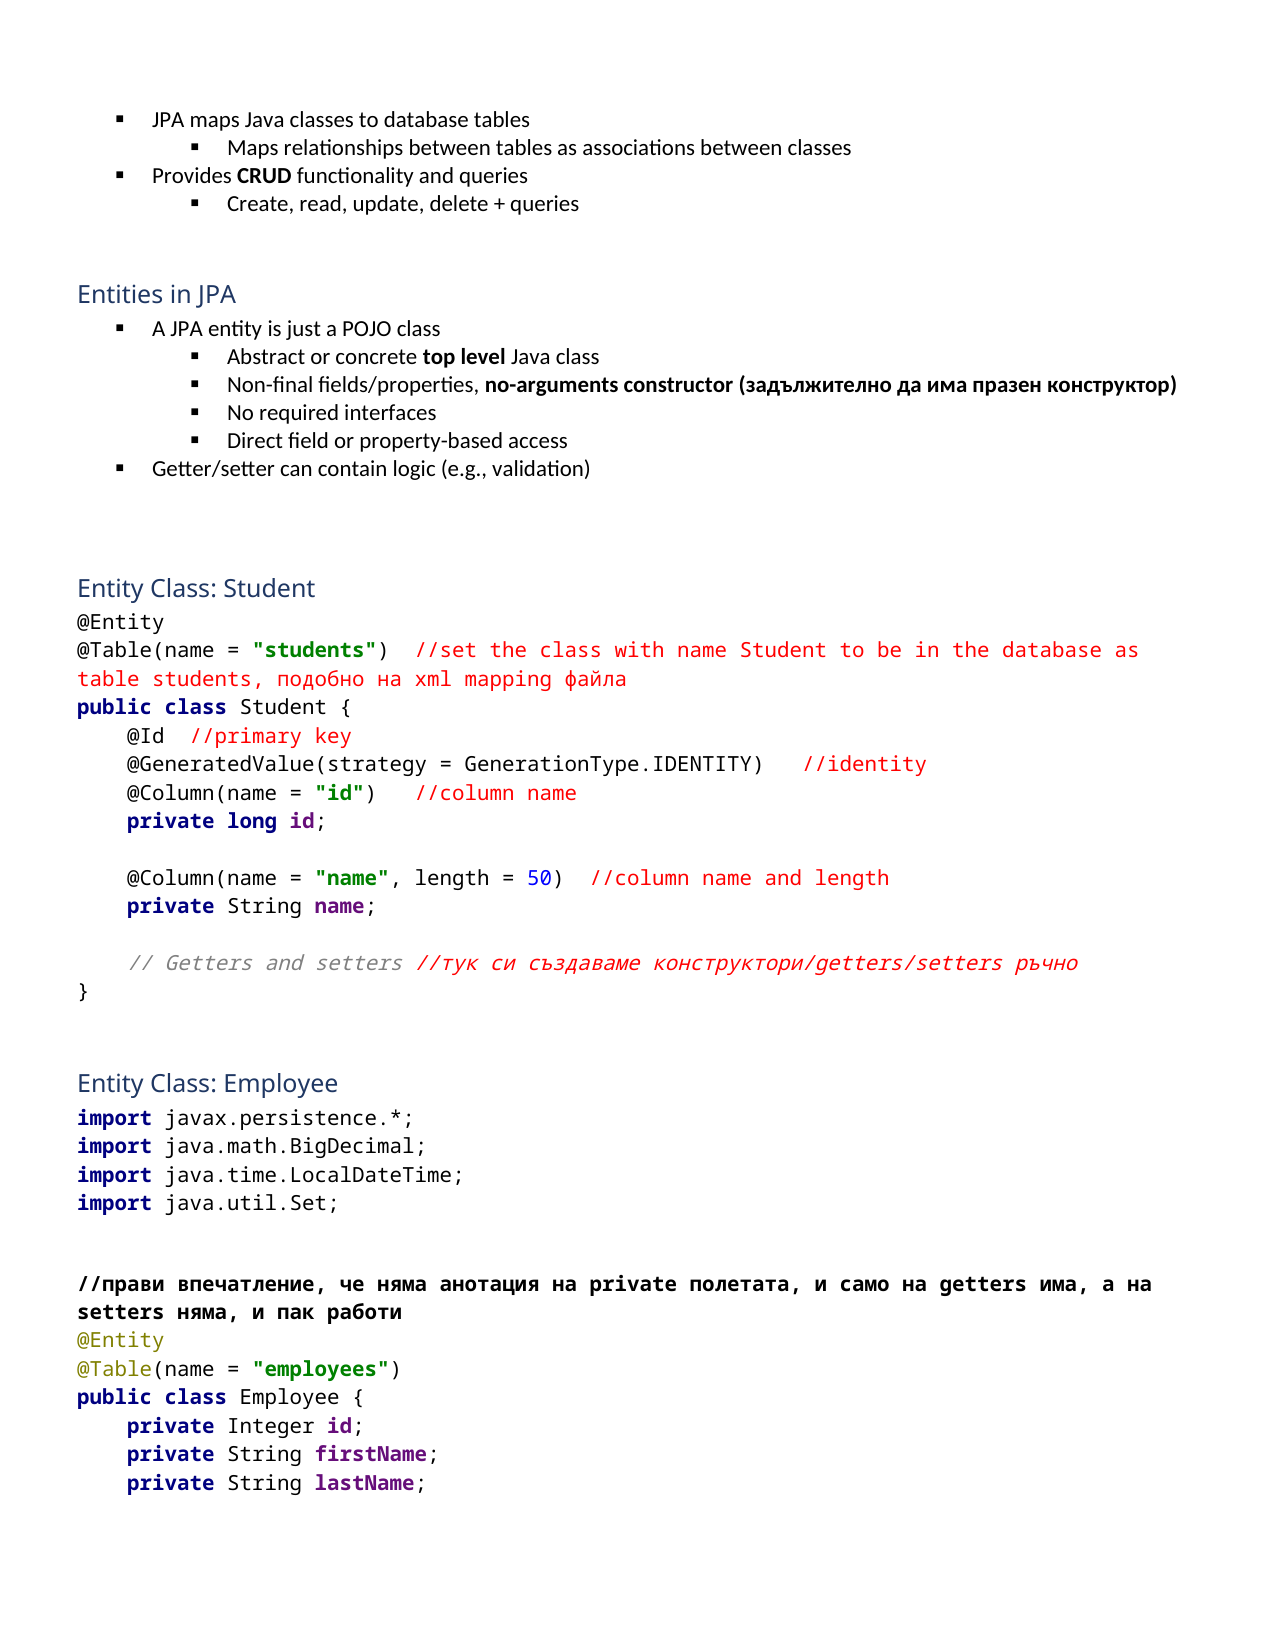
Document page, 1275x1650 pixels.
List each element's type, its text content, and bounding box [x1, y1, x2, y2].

text @Entity [77, 607, 1198, 635]
list Provides CRUD functionality and queries [114, 161, 1198, 189]
list Non-final fields/properties, no-arguments constructor (задължително да има празен конструктор) [189, 370, 1198, 398]
list Getter/setter can contain logic (e.g., validation) [114, 454, 1198, 482]
list Abstract or concrete top level Java class [189, 342, 1198, 370]
subtitle Entity Class: Employee [77, 1066, 1198, 1100]
subtitle Entities in JPA [77, 277, 1198, 311]
text @Column(name = "name", length = 50) //column name and length private String name; // Getters and setters //тук си създаваме конструктори/getters/setters ръчно } [77, 834, 1198, 1005]
subtitle Entity Class: Student [77, 570, 1198, 604]
text @Table(name = "students") //set the class with name Student to be in the database as table students, подобно на xml mapping файла public class Student { @Id //primary key @GeneratedValue(strategy = GenerationType.IDENTITY) //identity @Column(name = "id") //column name private long id; [77, 635, 1198, 834]
list Create, read, update, delete + queries [189, 189, 1198, 217]
list A JPA entity is just a POJO class [114, 314, 1198, 342]
list Direct field or property-based access [189, 426, 1198, 454]
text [77, 1269, 1198, 1496]
list JPA maps Java classes to database tables [114, 105, 1198, 133]
text import javax.persistence.*; import java.math.BigDecimal; import java.time.LocalDateTime; import java.util.Set; [77, 1103, 1198, 1240]
list Maps relationships between tables as associations between classes [189, 133, 1198, 161]
list No required interfaces [189, 398, 1198, 426]
